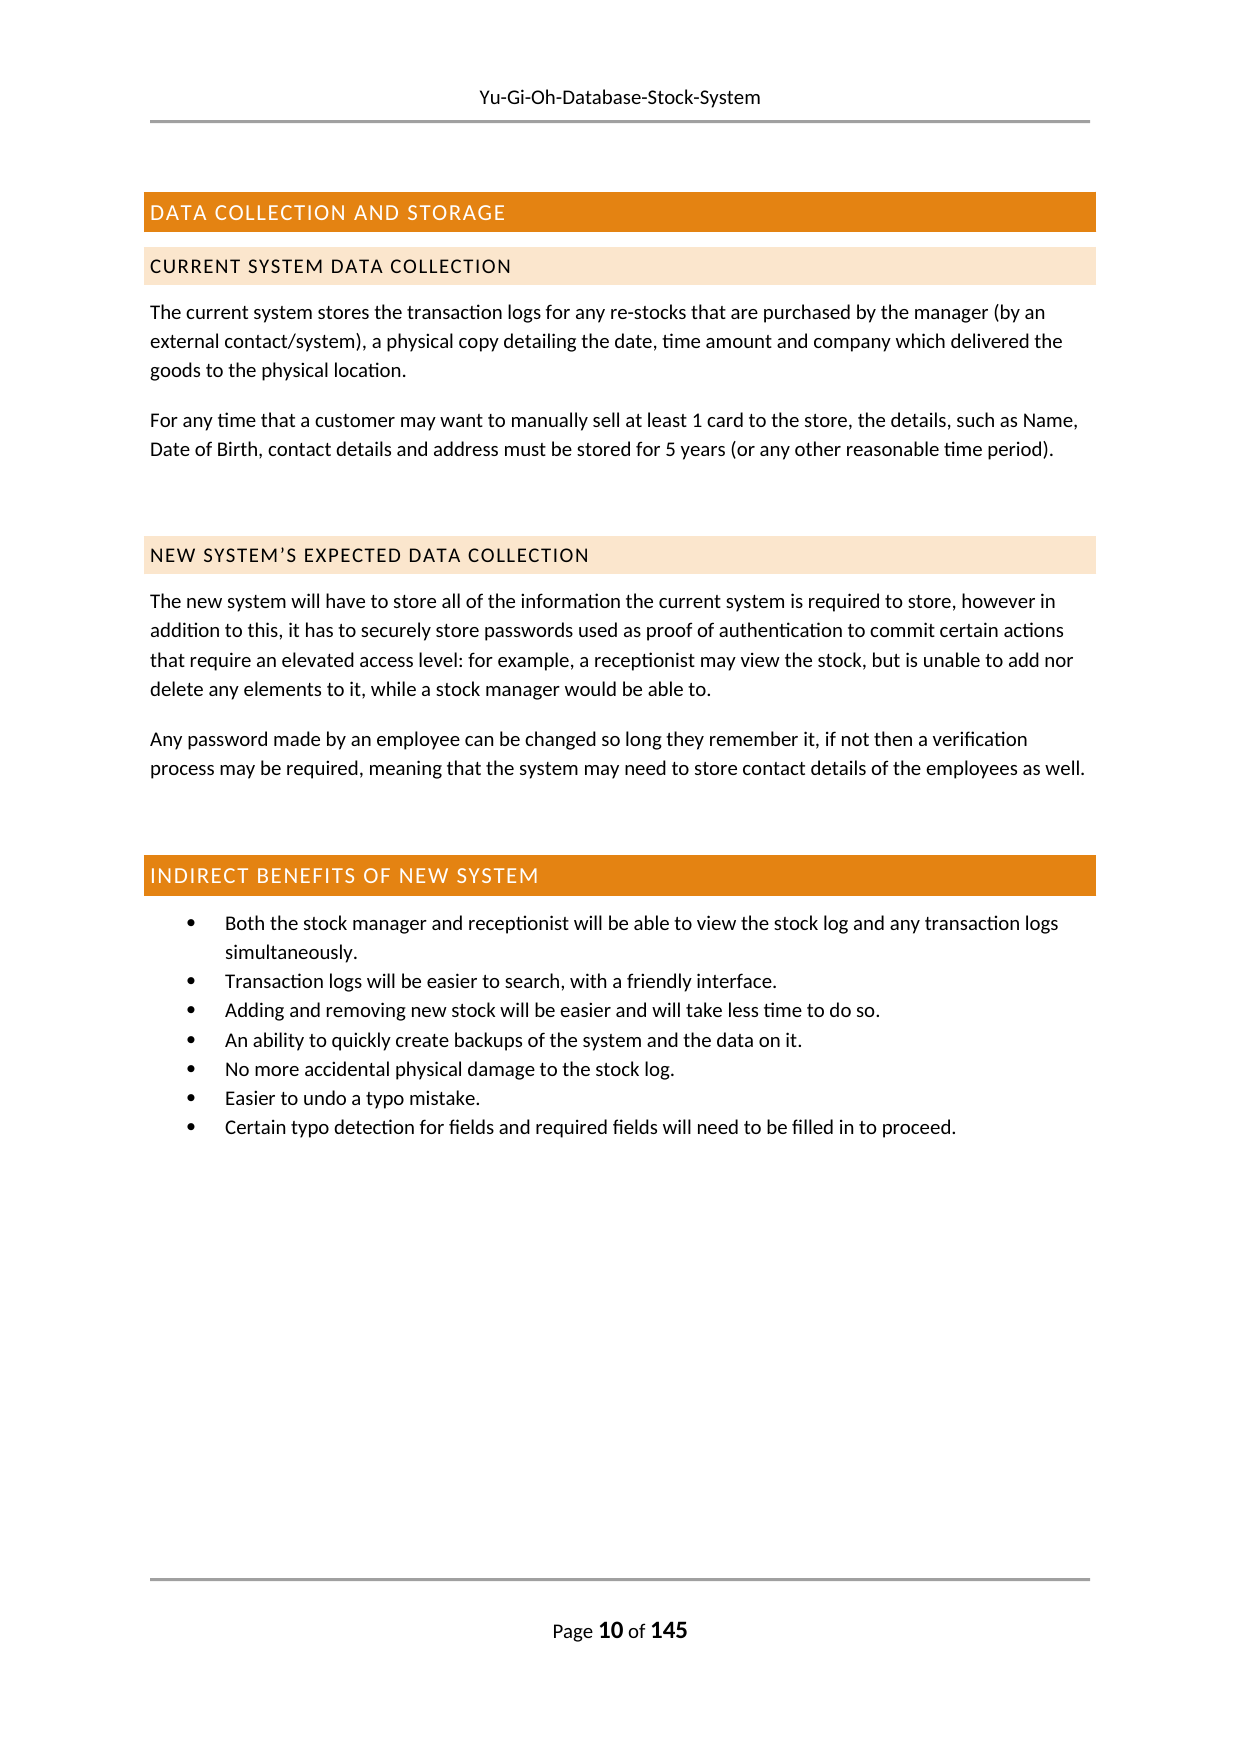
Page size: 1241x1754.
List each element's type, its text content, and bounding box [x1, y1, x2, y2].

subtitle Current system data collection [150, 253, 1090, 278]
list Both the stock manager and receptionist will be able to view the stock log and any transaction logs simultaneously. [187, 910, 1090, 965]
text The new system will have to store all of the information the current system is required to store, however in addition to this, it has to securely store passwords used as proof of authentication to commit certain actions that require an elevated access level: for example, a receptionist may view the stock, but is unable to add nor delete any elements to it, while a stock manager would be able to. [150, 588, 1090, 701]
list Certain typo detection for fields and required fields will need to be filled in to proceed. [187, 1114, 1090, 1140]
text Any password made by an employee can be changed so long they remember it, if not then a verification process may be required, meaning that the system may need to store contact details of the employees as well. [150, 726, 1090, 781]
list No more accidental physical damage to the stock log. [187, 1056, 1090, 1081]
text The current system stores the transaction logs for any re-stocks that are purchased by the manager (by an external contact/system), a physical copy detailing the date, time amount and company which delivered the goods to the physical location. [150, 299, 1090, 383]
text For any time that a customer may want to manually sell at least 1 card to the store, the details, such as Name, Date of Birth, contact details and address must be stored for 5 years (or any other reasonable time period). [150, 407, 1090, 462]
subtitle Indirect Benefits of New System [150, 861, 1090, 889]
list An ability to quickly create backups of the system and the data on it. [187, 1027, 1090, 1052]
list Adding and removing new stock will be easier and will take less time to do so. [187, 998, 1090, 1023]
list Transaction logs will be easier to search, with a friendly interface. [187, 968, 1090, 994]
subtitle New System’s expected data collection [150, 543, 1090, 568]
subtitle Data Collection and Storage [150, 198, 1090, 226]
list Easier to undo a typo mistake. [187, 1085, 1090, 1111]
